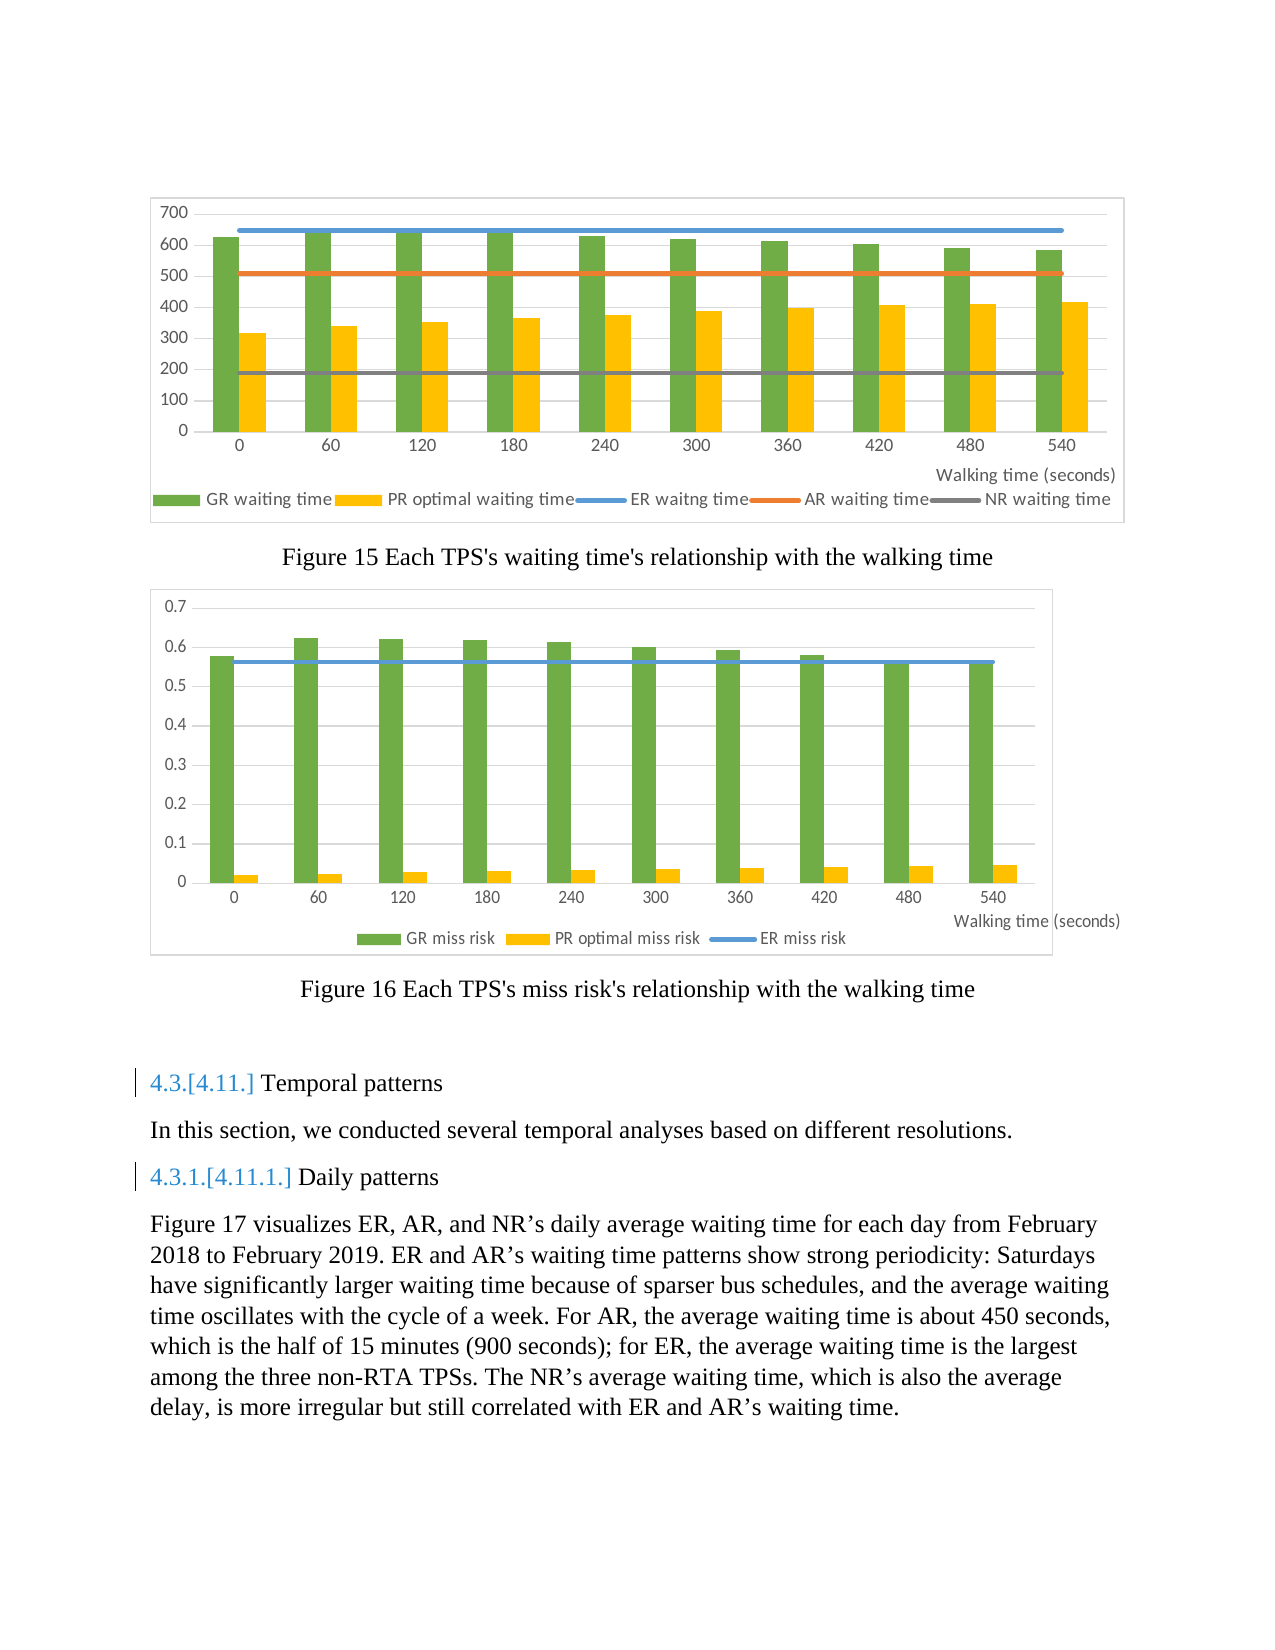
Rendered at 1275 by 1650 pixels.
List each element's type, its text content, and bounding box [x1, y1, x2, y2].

list Daily patterns [150, 1162, 1125, 1191]
text In this section, we conducted several temporal analyses based on different resolutions. [150, 1115, 1125, 1144]
list Temporal patterns [150, 1068, 1125, 1097]
